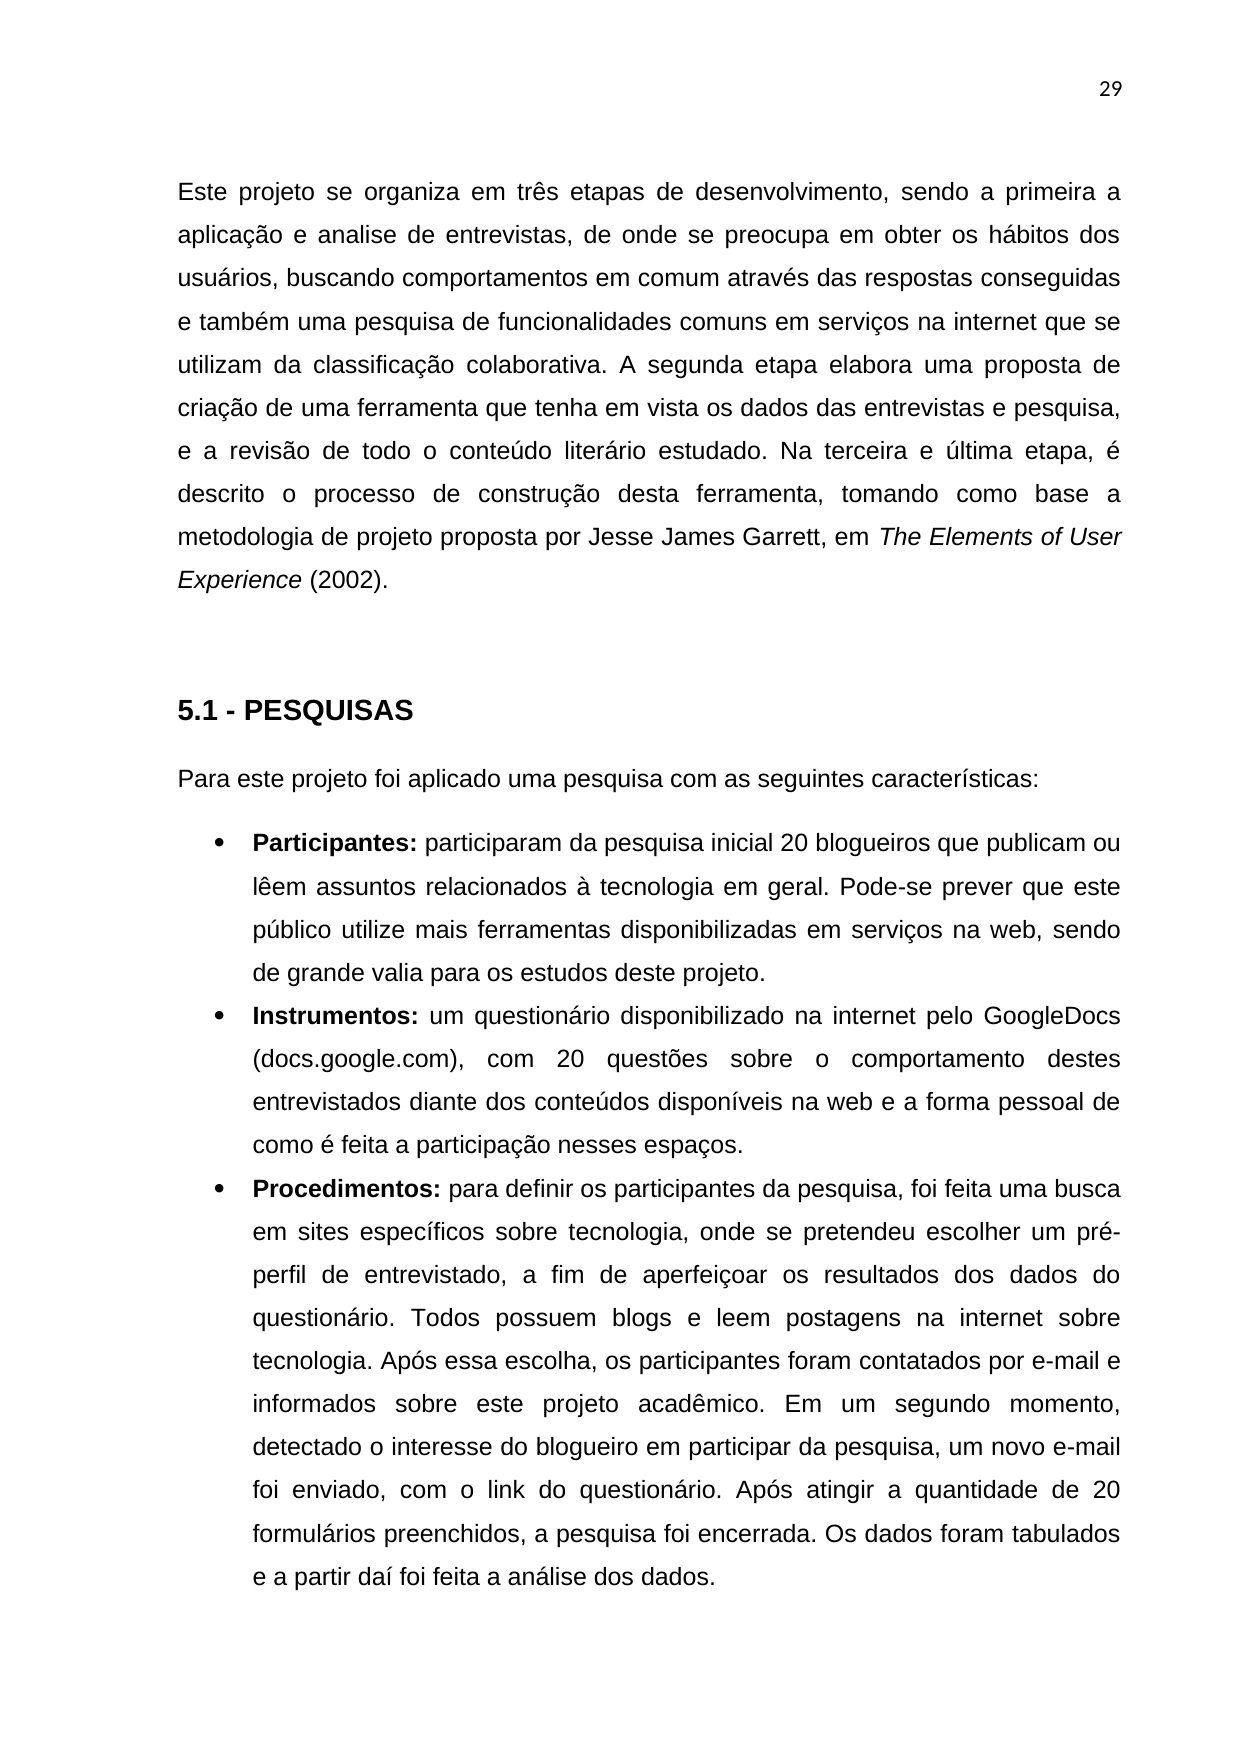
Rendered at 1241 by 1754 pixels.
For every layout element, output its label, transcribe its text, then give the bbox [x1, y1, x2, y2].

list Instrumentos: um questionário disponibilizado na internet pelo GoogleDocs (docs.google.com), com 20 questões sobre o comportamento destes entrevistados diante dos conteúdos disponíveis na web e a forma pessoal de como é feita a participação nesses espaços. [215, 1001, 1122, 1159]
text 5.1 - PESQUISAS [177, 693, 1122, 727]
list Participantes: participaram da pesquisa inicial 20 blogueiros que publicam ou lêem assuntos relacionados à tecnologia em geral. Pode-se prever que este público utilize mais ferramentas disponibilizadas em serviços na web, sendo de grande valia para os estudos deste projeto. [215, 828, 1122, 987]
list Procedimentos: para definir os participantes da pesquisa, foi feita uma busca em sites específicos sobre tecnologia, onde se pretendeu escolher um pré-perfil de entrevistado, a fim de aperfeiçoar os resultados dos dados do questionário. Todos possuem blogs e leem postagens na internet sobre tecnologia. Após essa escolha, os participantes foram contatados por e-mail e informados sobre este projeto acadêmico. Em um segundo momento, detectado o interesse do blogueiro em participar da pesquisa, um novo e-mail foi enviado, com o link do questionário. Após atingir a quantidade de 20 formulários preenchidos, a pesquisa foi encerrada. Os dados foram tabulados e a partir daí foi feita a análise dos dados. [215, 1173, 1122, 1591]
text Para este projeto foi aplicado uma pesquisa com as seguintes características: [177, 764, 1122, 793]
text Este projeto se organiza em três etapas de desenvolvimento, sendo a primeira a aplicação e analise de entrevistas, de onde se preocupa em obter os hábitos dos usuários, buscando comportamentos em comum através das respostas conseguidas e também uma pesquisa de funcionalidades comuns em serviços na internet que se utilizam da classificação colaborativa. A segunda etapa elabora uma proposta de criação de uma ferramenta que tenha em vista os dados das entrevistas e pesquisa, e a revisão de todo o conteúdo literário estudado. Na terceira e última etapa, é descrito o processo de construção desta ferramenta, tomando como base a metodologia de projeto proposta por Jesse James Garrett, em The Elements of User Experience (2002). [177, 177, 1122, 594]
